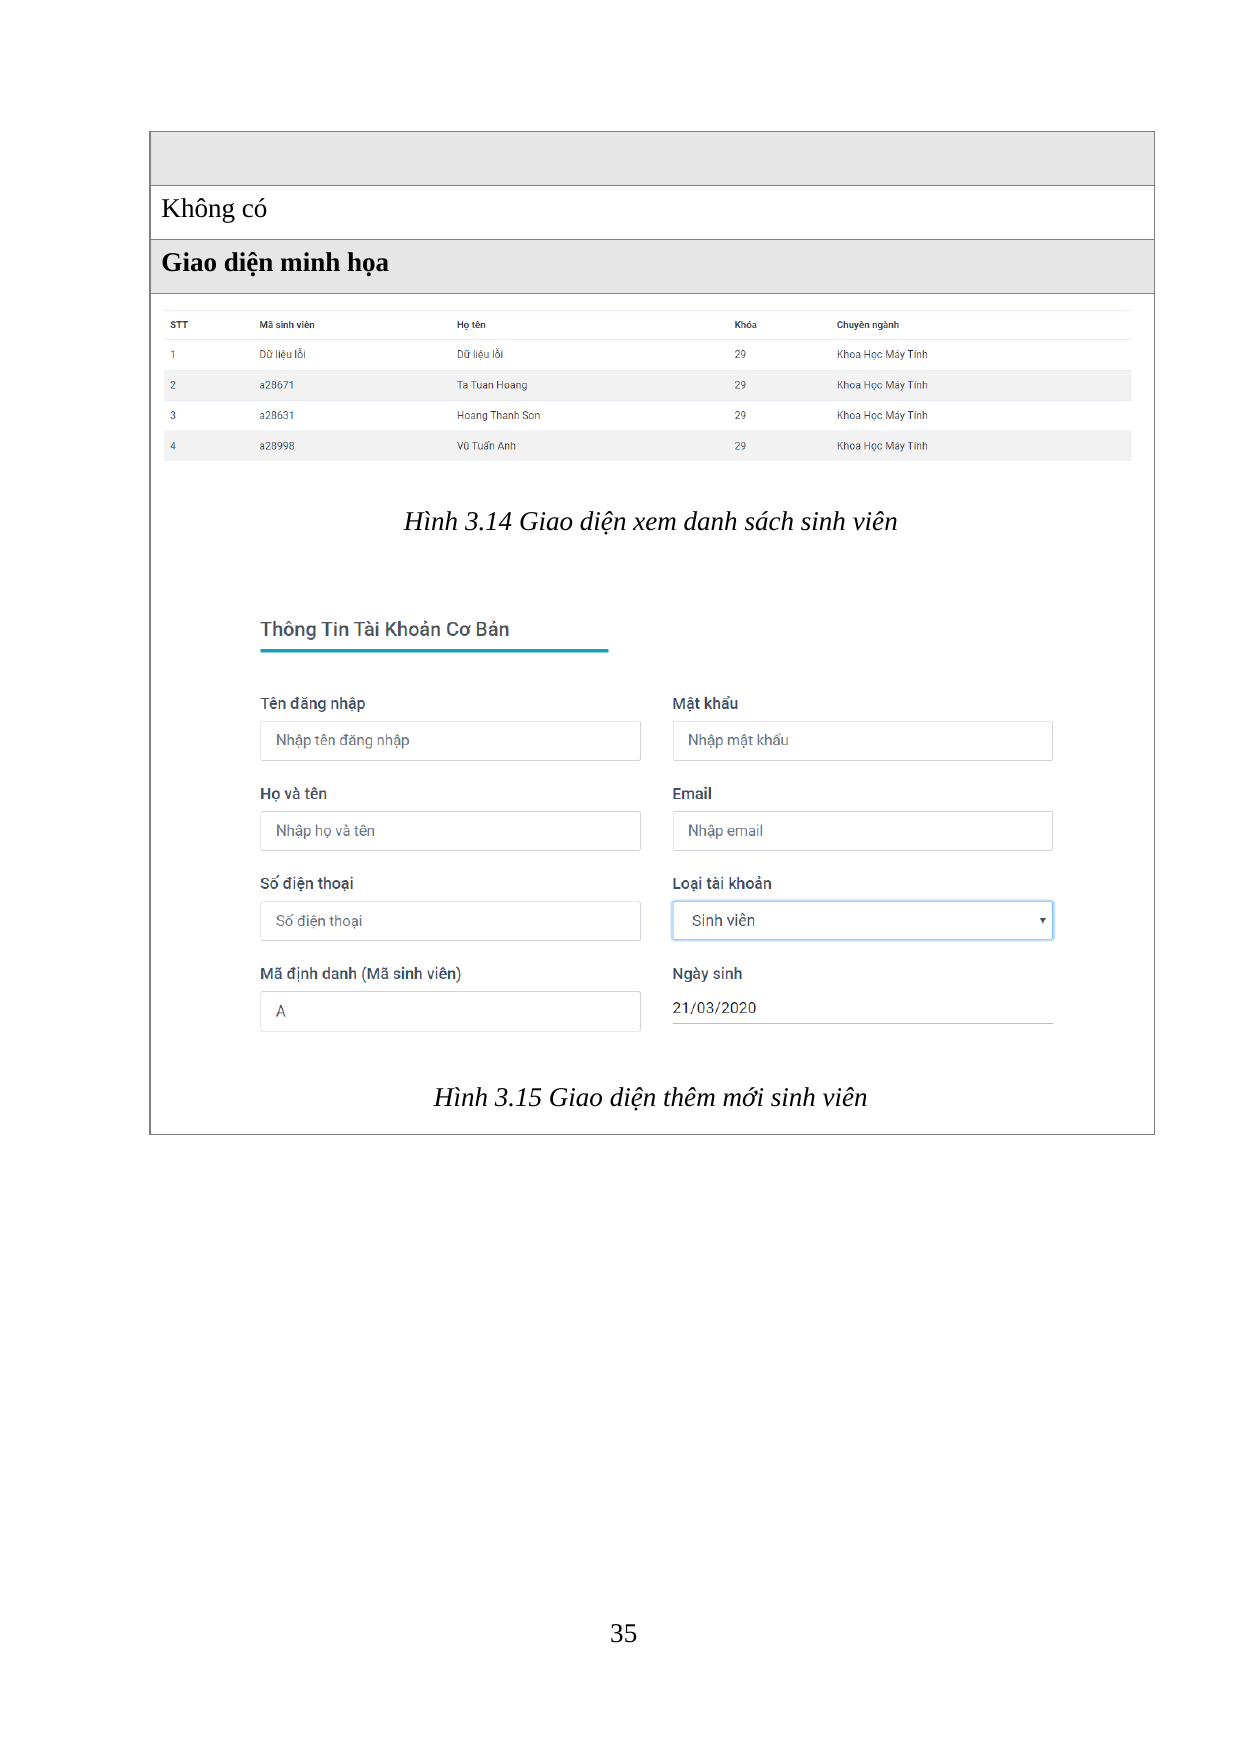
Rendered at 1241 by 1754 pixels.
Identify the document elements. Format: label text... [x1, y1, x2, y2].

table_cell Giao diện minh họa [151, 240, 1154, 293]
picture [161, 557, 1143, 1066]
table_cell Hình 3.14 Giao diện xem danh sách sinh viên Hình 3.15 Giao diện thêm mới sinh viên Hình 3.16 Giao diện xóa sinh viên Hình 3.17 Giao diên tìm kiếm sinh viên [151, 294, 1154, 1133]
picture [161, 300, 1143, 490]
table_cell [151, 132, 1154, 185]
table_cell Không có [151, 186, 1154, 239]
